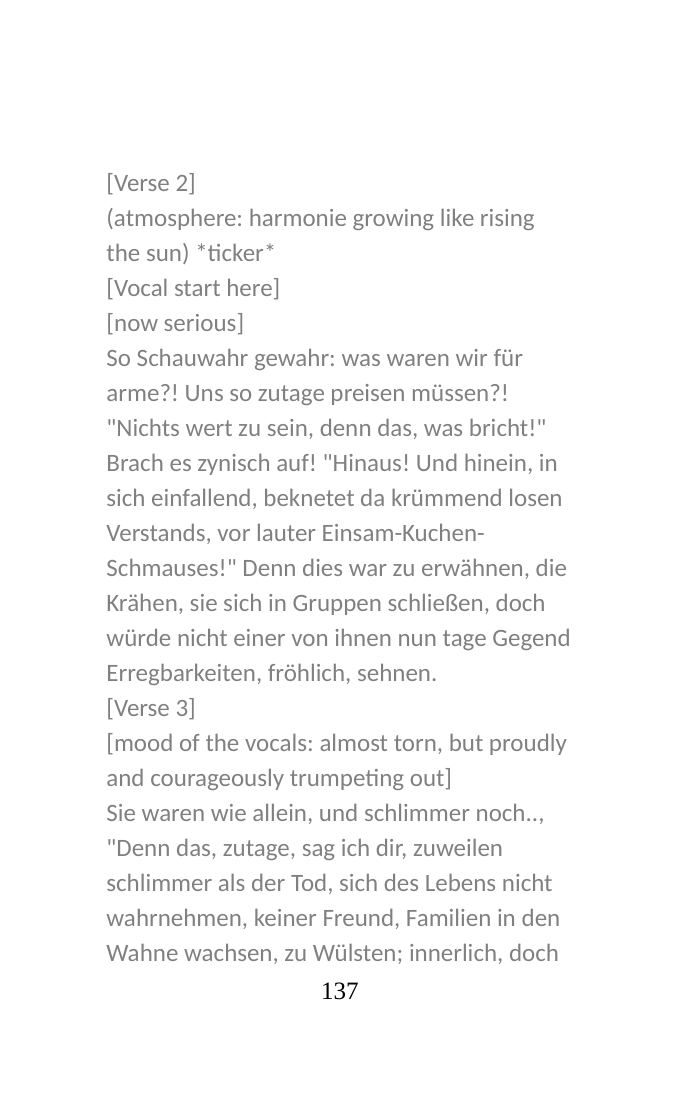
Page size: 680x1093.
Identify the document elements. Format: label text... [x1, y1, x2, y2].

text [Verse 3] [106, 692, 573, 722]
text [Verse 2] [106, 167, 573, 197]
text So Schauwahr gewahr: was waren wir für arme?! Uns so zutage preisen müssen?! "Nichts wert zu sein, denn das, was bricht!" Brach es zynisch auf! "Hinaus! Und hinein, in sich einfallend, beknetet da krümmend losen Verstands, vor lauter Einsam-Kuchen-Schmauses!" Denn dies war zu erwähnen, die Krähen, sie sich in Gruppen schließen, doch würde nicht einer von ihnen nun tage Gegend Erregbarkeiten, fröhlich, sehnen. [106, 342, 573, 687]
text [mood of the vocals: almost torn, but proudly and courageously trumpeting out] [106, 727, 573, 792]
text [106, 797, 573, 967]
text (atmosphere: harmonie growing like rising the sun) *ticker* [106, 202, 573, 267]
text [now serious] [106, 307, 573, 337]
text [Vocal start here] [106, 272, 573, 302]
